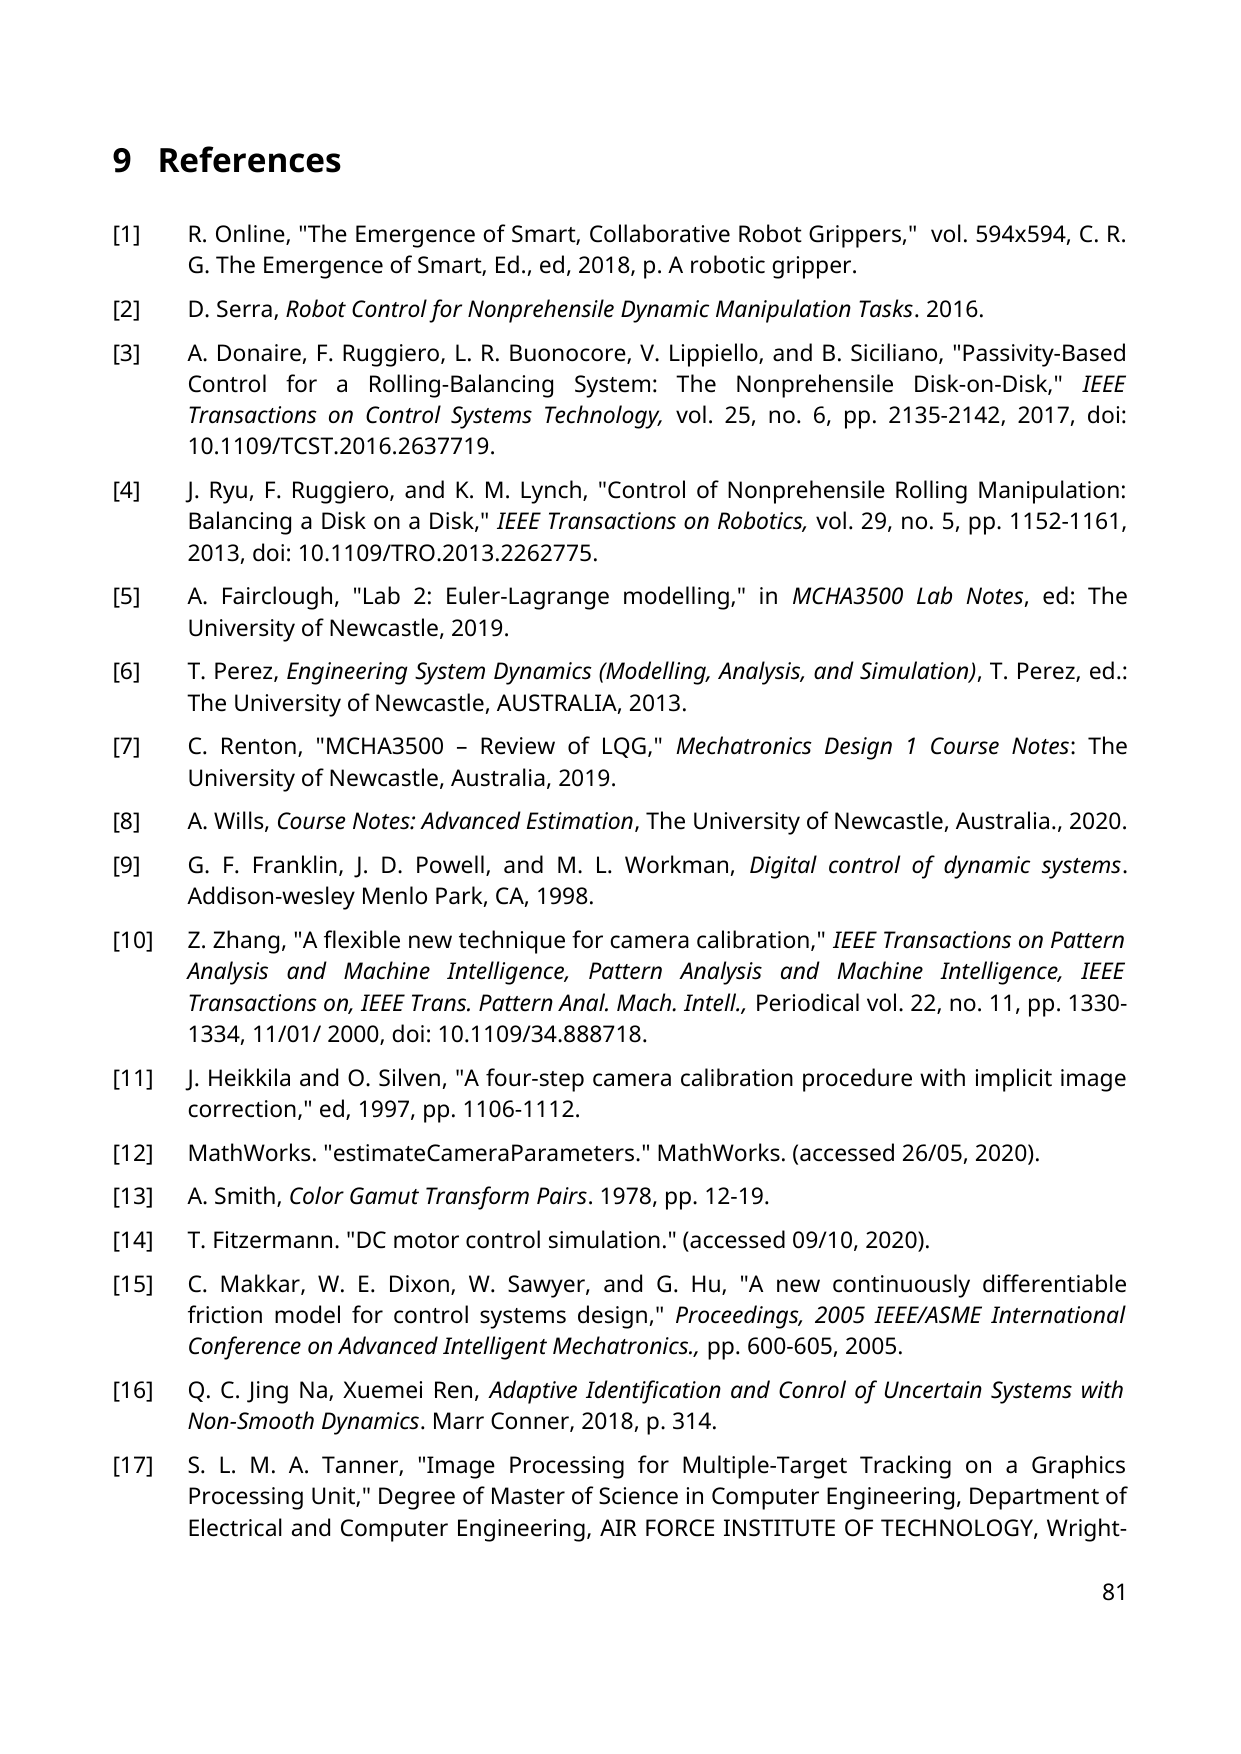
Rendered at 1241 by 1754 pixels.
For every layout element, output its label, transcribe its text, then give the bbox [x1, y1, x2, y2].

text [15] C. Makkar, W. E. Dixon, W. Sawyer, and G. Hu, "A new continuously differentiable friction model for control systems design," Proceedings, 2005 IEEE/ASME International Conference on Advanced Intelligent Mechatronics., pp. 600-605, 2005. [112, 1268, 1128, 1362]
text [14] T. Fitzermann. "DC motor control simulation." (accessed 09/10, 2020). [112, 1224, 1128, 1255]
text [3] A. Donaire, F. Ruggiero, L. R. Buonocore, V. Lippiello, and B. Siciliano, "Passivity-Based Control for a Rolling-Balancing System: The Nonprehensile Disk-on-Disk," IEEE Transactions on Control Systems Technology, vol. 25, no. 6, pp. 2135-2142, 2017, doi: 10.1109/TCST.2016.2637719. [112, 337, 1128, 462]
text [4] J. Ryu, F. Ruggiero, and K. M. Lynch, "Control of Nonprehensile Rolling Manipulation: Balancing a Disk on a Disk," IEEE Transactions on Robotics, vol. 29, no. 5, pp. 1152-1161, 2013, doi: 10.1109/TRO.2013.2262775. [112, 474, 1128, 568]
text [9] G. F. Franklin, J. D. Powell, and M. L. Workman, Digital control of dynamic systems. Addison-wesley Menlo Park, CA, 1998. [112, 849, 1128, 912]
text [1] R. Online, "The Emergence of Smart, Collaborative Robot Grippers," vol. 594x594, C. R. G. The Emergence of Smart, Ed., ed, 2018, p. A robotic gripper. [112, 218, 1128, 280]
text [13] A. Smith, Color Gamut Transform Pairs. 1978, pp. 12-19. [112, 1180, 1128, 1212]
text [10] Z. Zhang, "A flexible new technique for camera calibration," IEEE Transactions on Pattern Analysis and Machine Intelligence, Pattern Analysis and Machine Intelligence, IEEE Transactions on, IEEE Trans. Pattern Anal. Mach. Intell., Periodical vol. 22, no. 11, pp. 1330-1334, 11/01/ 2000, doi: 10.1109/34.888718. [112, 924, 1128, 1049]
text [12] MathWorks. "estimateCameraParameters." MathWorks. (accessed 26/05, 2020). [112, 1137, 1128, 1168]
text [7] C. Renton, "MCHA3500 – Review of LQG," Mechatronics Design 1 Course Notes: The University of Newcastle, Australia, 2019. [112, 730, 1128, 793]
text [2] D. Serra, Robot Control for Nonprehensile Dynamic Manipulation Tasks. 2016. [112, 293, 1128, 324]
text [6] T. Perez, Engineering System Dynamics (Modelling, Analysis, and Simulation), T. Perez, ed.: The University of Newcastle, AUSTRALIA, 2013. [112, 655, 1128, 718]
text [8] A. Wills, Course Notes: Advanced Estimation, The University of Newcastle, Australia., 2020. [112, 805, 1128, 837]
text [112, 1449, 1128, 1543]
text [16] Q. C. Jing Na, Xuemei Ren, Adaptive Identification and Conrol of Uncertain Systems with Non-Smooth Dynamics. Marr Conner, 2018, p. 314. [112, 1374, 1128, 1437]
text [11] J. Heikkila and O. Silven, "A four-step camera calibration procedure with implicit image correction," ed, 1997, pp. 1106-1112. [112, 1062, 1128, 1124]
text [5] A. Fairclough, "Lab 2: Euler-Lagrange modelling," in MCHA3500 Lab Notes, ed: The University of Newcastle, 2019. [112, 580, 1128, 643]
subtitle References [112, 137, 1128, 183]
